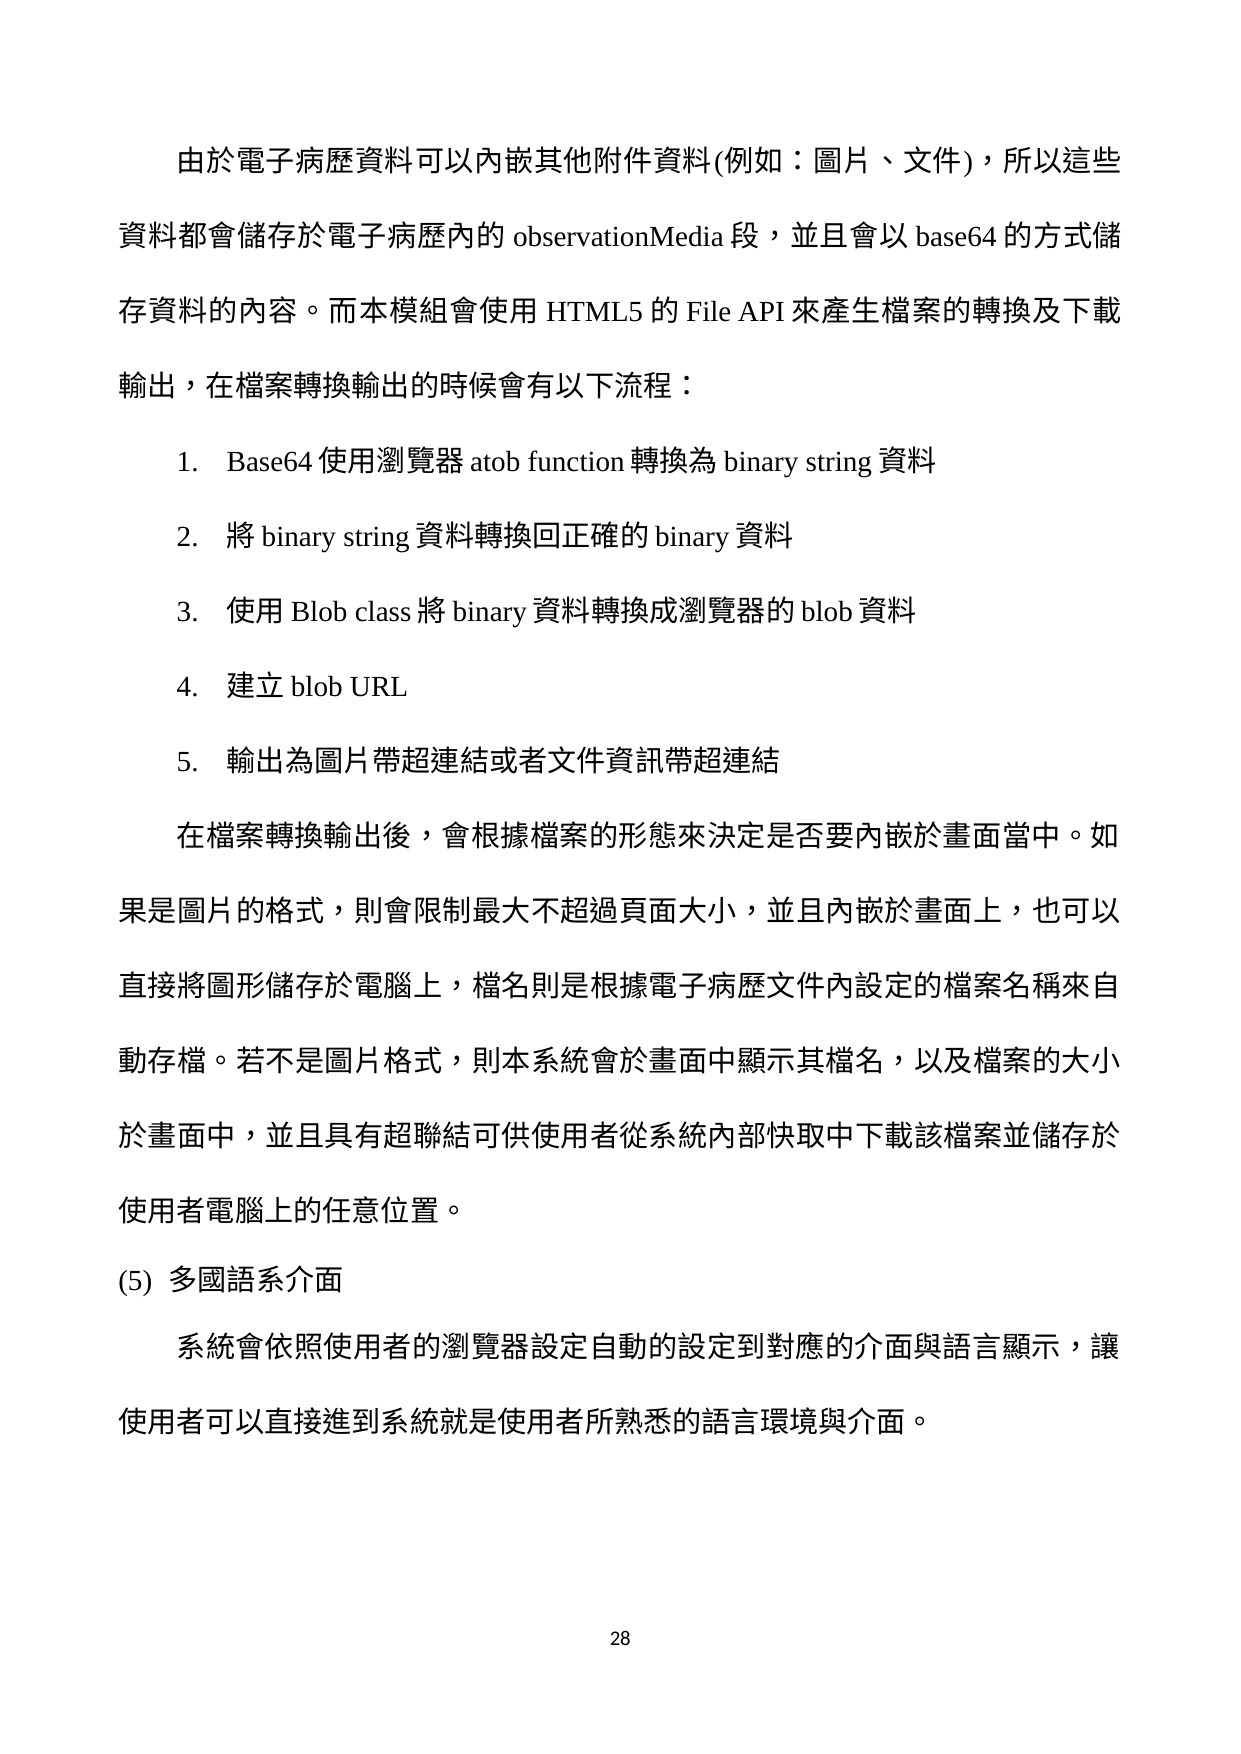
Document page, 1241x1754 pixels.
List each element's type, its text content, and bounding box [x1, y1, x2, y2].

list Base64使用瀏覽器atob function轉換為binary string資料 [176, 422, 1122, 497]
text 在檔案轉換輸出後，會根據檔案的形態來決定是否要內嵌於畫面當中。如果是圖片的格式，則會限制最大不超過頁面大小，並且內嵌於畫面上，也可以直接將圖形儲存於電腦上，檔名則是根據電子病歷文件內設定的檔案名稱來自動存檔。若不是圖片格式，則本系統會於畫面中顯示其檔名，以及檔案的大小於畫面中，並且具有超聯結可供使用者從系統內部快取中下載該檔案並儲存於使用者電腦上的任意位置。 [118, 797, 1122, 1247]
text 由於電子病歷資料可以內嵌其他附件資料(例如：圖片、文件)，所以這些資料都會儲存於電子病歷內的observationMedia段，並且會以base64的方式儲存資料的內容。而本模組會使用HTML5的File API來產生檔案的轉換及下載輸出，在檔案轉換輸出的時候會有以下流程： [118, 122, 1122, 422]
subtitle 多國語系介面 [118, 1256, 709, 1298]
list 將binary string資料轉換回正確的binary資料 [176, 497, 1122, 572]
text 系統會依照使用者的瀏覽器設定自動的設定到對應的介面與語言顯示，讓使用者可以直接進到系統就是使用者所熟悉的語言環境與介面。 [118, 1308, 1122, 1458]
list 建立blob URL [176, 647, 1122, 722]
list 輸出為圖片帶超連結或者文件資訊帶超連結 [176, 722, 1122, 797]
list 使用Blob class將binary資料轉換成瀏覽器的blob資料 [176, 572, 1122, 647]
